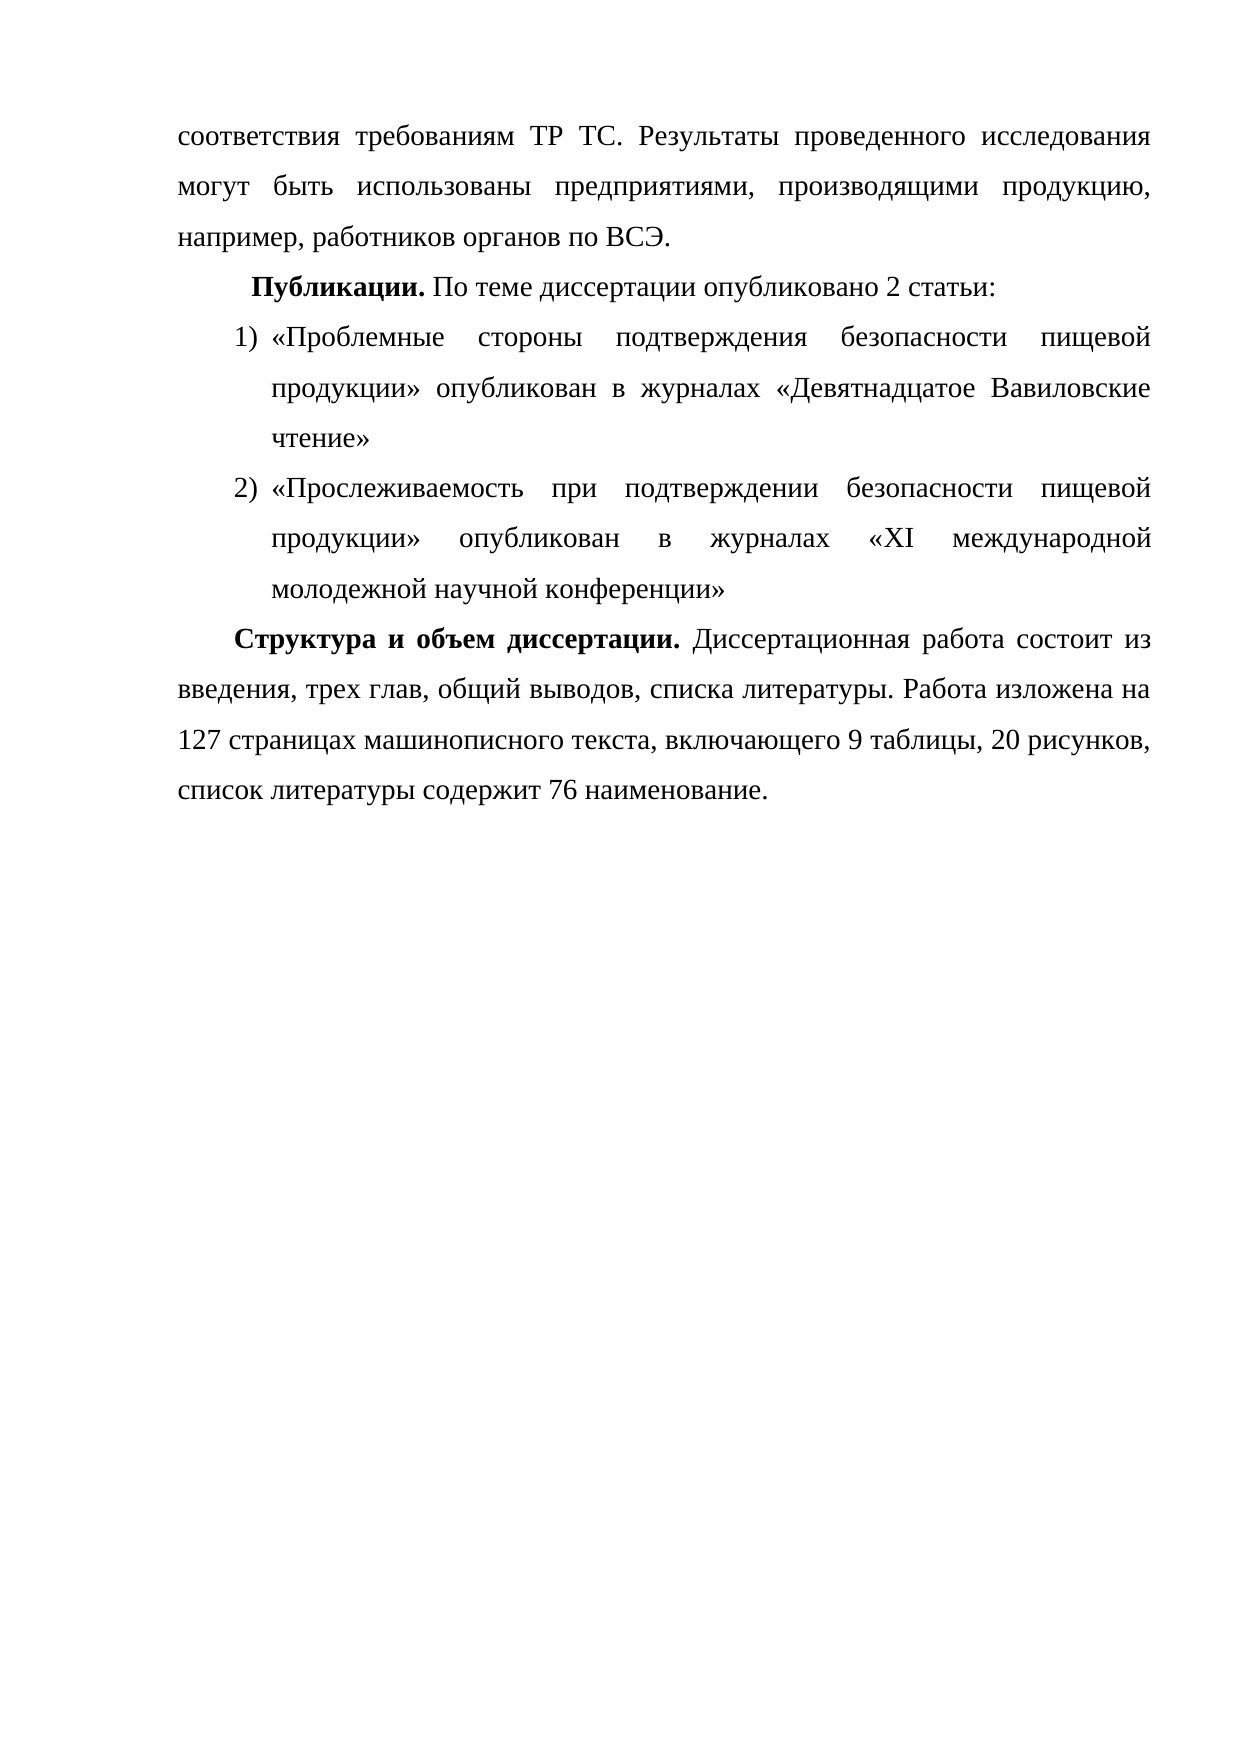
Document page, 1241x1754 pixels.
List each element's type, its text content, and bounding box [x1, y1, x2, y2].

text Структура и объем диссертации. Диссертационная работа состоит из введения, трех глав, общий выводов, списка литературы. Работа изложена на 127 страницах машинописного текста, включающего 9 таблицы, 20 рисунков, список литературы содержит 76 наименование. [177, 621, 1152, 806]
list «Прослеживаемость при подтверждении безопасности пищевой продукции» опубликован в журналах «XI международной молодежной научной конференции» [233, 470, 1152, 604]
text Публикации. По теме диссертации опубликовано 2 статьи: [177, 269, 1152, 303]
list «Проблемные стороны подтверждения безопасности пищевой продукции» опубликован в журналах «Девятнадцатое Вавиловские чтение» [233, 319, 1152, 453]
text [177, 118, 1152, 252]
